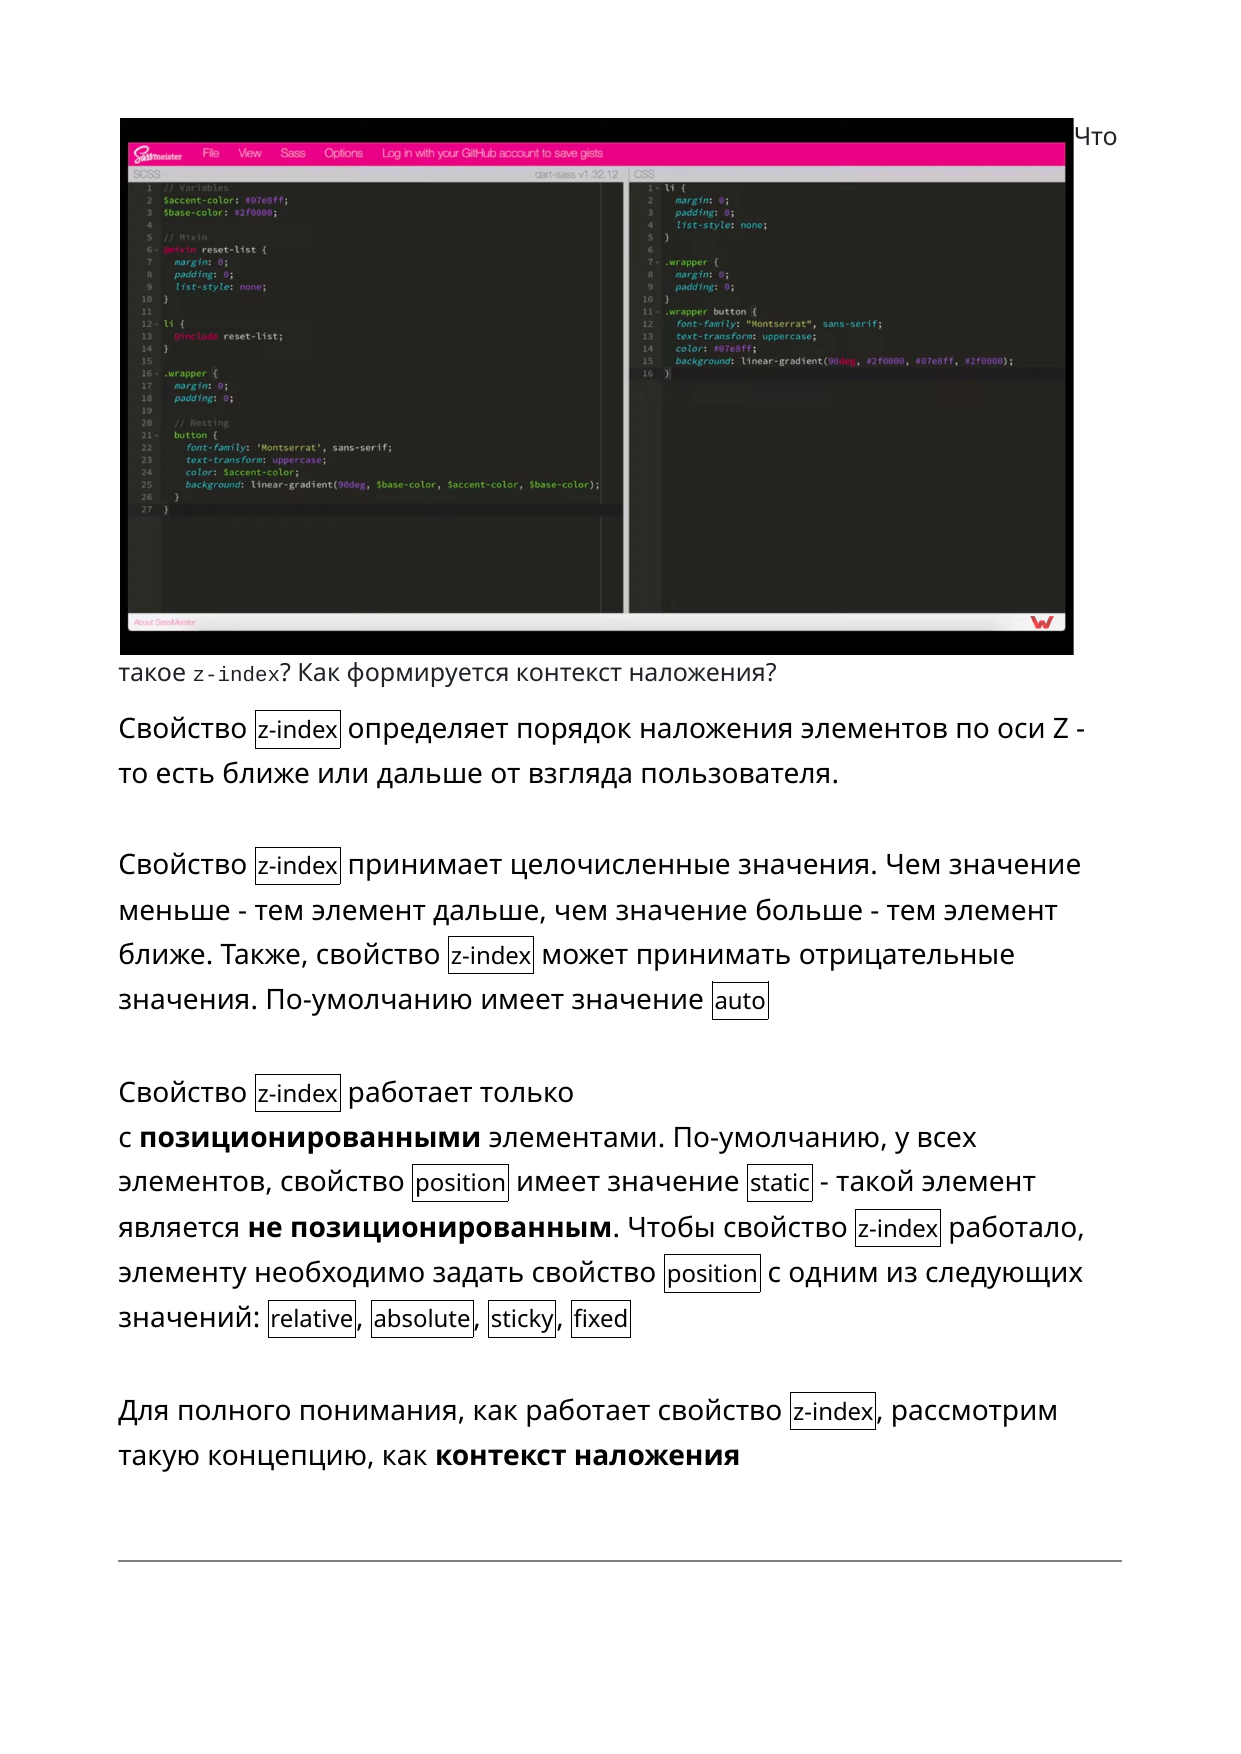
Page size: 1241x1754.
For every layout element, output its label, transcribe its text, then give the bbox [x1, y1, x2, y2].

text Свойство z-index определяет порядок наложения элементов по оси Z - то есть ближе или дальше от взгляда пользователя. [118, 708, 1122, 792]
text Свойство z-index работает только с позиционированными элементами. По-умолчанию, у всех элементов, свойство position имеет значение static - такой элемент является не позиционированным. Чтобы свойство z-index работало, элементу необходимо задать свойство position с одним из следующих значений: relative, absolute, sticky, fixed [118, 1072, 1122, 1337]
text Для полного понимания, как работает свойство z-index, рассмотрим такую концепцию, как контекст наложения [118, 1390, 1122, 1474]
picture [120, 118, 1074, 655]
text Свойство z-index принимает целочисленные значения. Чем значение меньше - тем элемент дальше, чем значение больше - тем элемент ближе. Также, свойство z-index может принимать отрицательные значения. По-умолчанию имеет значение auto [118, 845, 1122, 1019]
